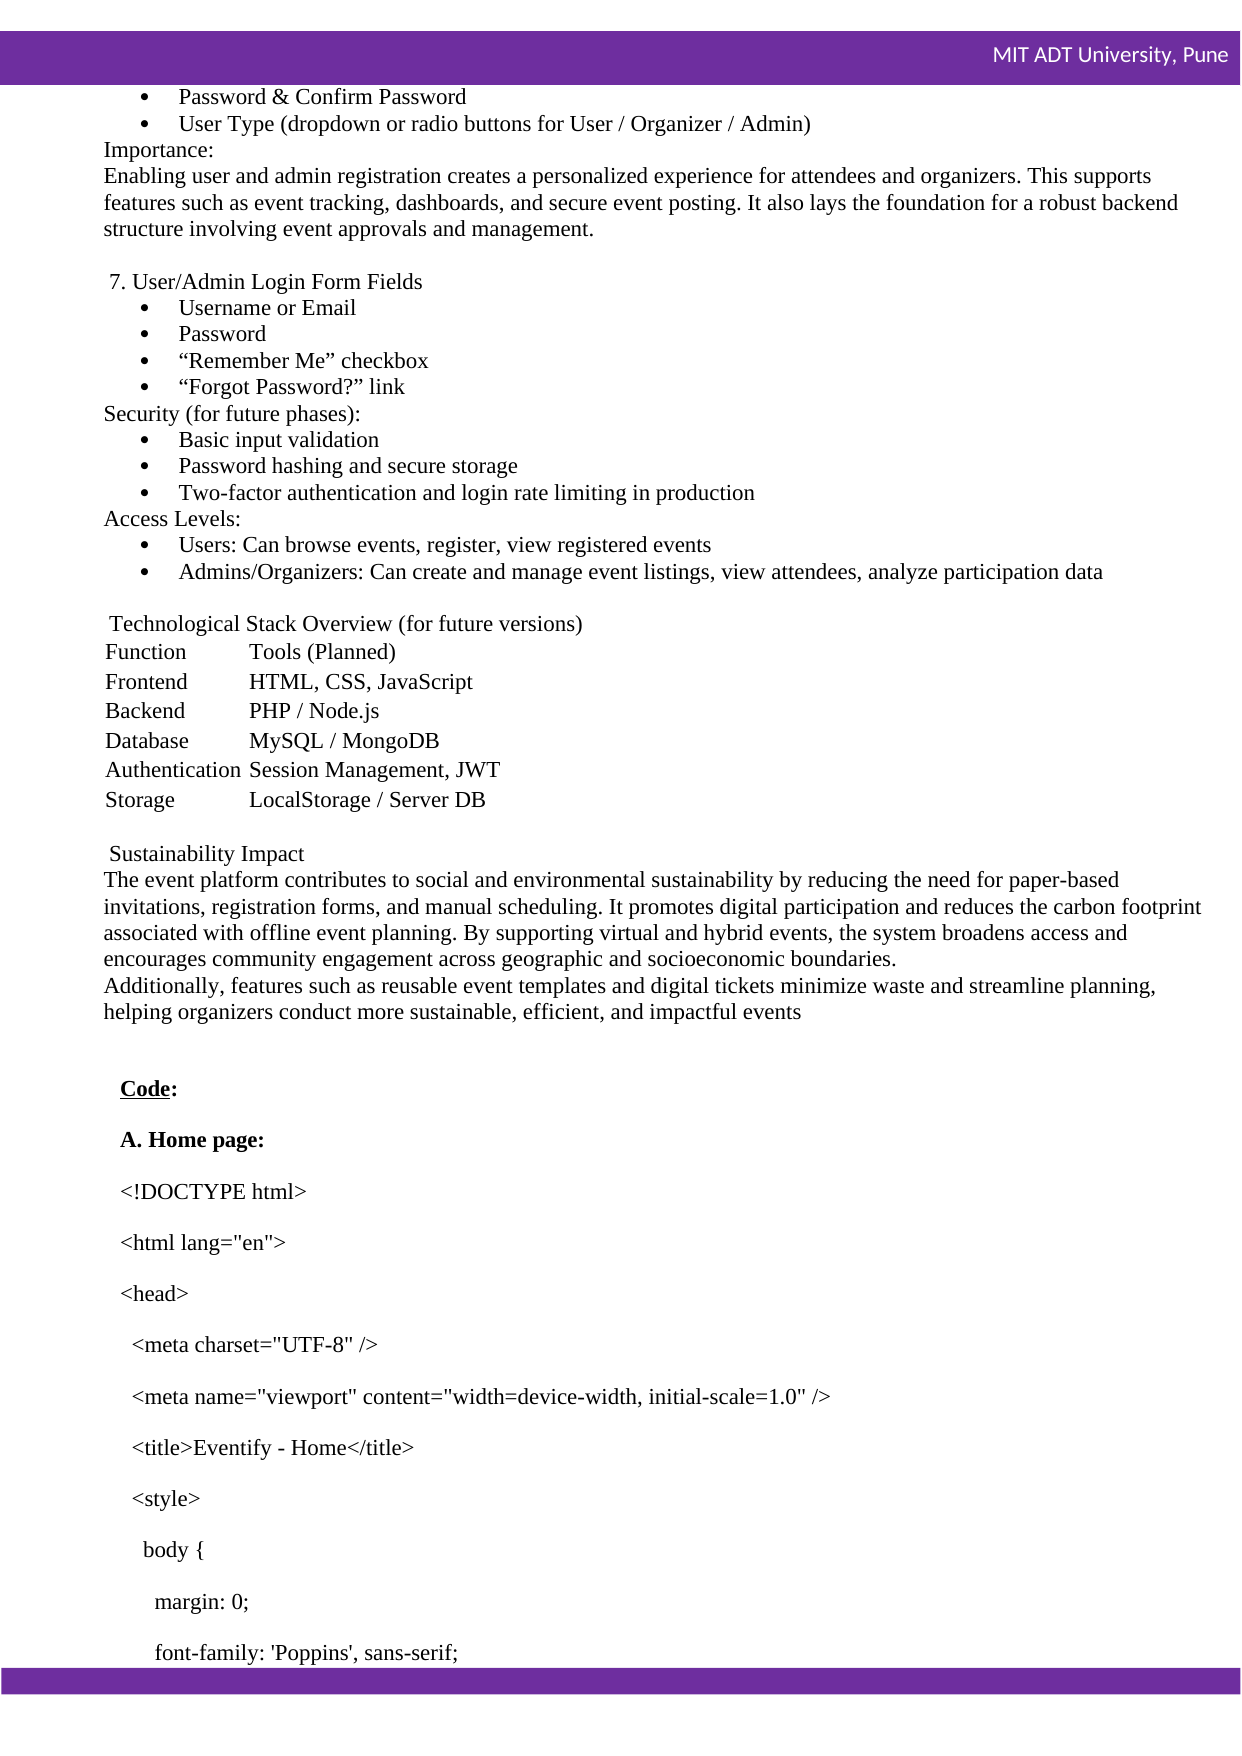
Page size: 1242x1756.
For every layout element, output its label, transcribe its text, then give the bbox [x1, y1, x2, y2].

text <meta charset="UTF-8" /> [120, 1331, 1212, 1358]
list Two-factor authentication and login rate limiting in production [141, 479, 1212, 505]
list Username or Email [141, 294, 1212, 321]
text <title>Eventify - Home</title> [120, 1434, 1212, 1460]
text A. Home page: [120, 1126, 1212, 1153]
subtitle Code: [120, 1075, 1212, 1102]
list Basic input validation [141, 426, 1212, 452]
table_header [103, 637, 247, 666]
text Additionally, features such as reusable event templates and digital tickets minimize waste and streamline planning, helping organizers conduct more sustainable, efficient, and impactful events [103, 972, 1212, 1024]
text Security (for future phases): [103, 399, 1212, 426]
text <style> [120, 1485, 1212, 1512]
list Users: Can browse events, register, view registered events [141, 531, 1212, 558]
text body { [120, 1536, 1212, 1563]
list “Forgot Password?” link [141, 373, 1212, 399]
list User Type (dropdown or radio buttons for User / Organizer / Admin) [141, 110, 1212, 136]
list “Remember Me” checkbox [141, 347, 1212, 373]
text Sustainability Impact [103, 840, 1212, 866]
text <!DOCTYPE html> [120, 1178, 1212, 1204]
text The event platform contributes to social and environmental sustainability by reducing the need for paper-based invitations, registration forms, and manual scheduling. It promotes digital participation and reduces the carbon footprint associated with offline event planning. By supporting virtual and hybrid events, the system broadens access and encourages community engagement across geographic and socioeconomic boundaries. [103, 866, 1212, 972]
text Importance: Enabling user and admin registration creates a personalized experience for attendees and organizers. This supports features such as event tracking, dashboards, and secure event posting. It also lays the foundation for a robust backend structure involving event approvals and management. [103, 136, 1212, 241]
text margin: 0; [120, 1588, 1212, 1614]
text 7. User/Admin Login Form Fields [103, 268, 1212, 294]
list Password hashing and secure storage [141, 452, 1212, 479]
text <meta name="viewport" content="width=device-width, initial-scale=1.0" /> [120, 1383, 1212, 1409]
text <html lang="en"> [120, 1229, 1212, 1255]
text <head> [120, 1280, 1212, 1307]
list Password [141, 321, 1212, 347]
list Password & Confirm Password [141, 83, 1212, 110]
text Access Levels: [103, 505, 1212, 531]
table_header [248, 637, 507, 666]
text Technological Stack Overview (for future versions) [103, 610, 1212, 637]
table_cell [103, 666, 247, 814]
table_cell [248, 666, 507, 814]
list Admins/Organizers: Can create and manage event listings, view attendees, analyze participation data [141, 558, 1212, 584]
text font-family: 'Poppins', sans-serif; [120, 1639, 1212, 1665]
